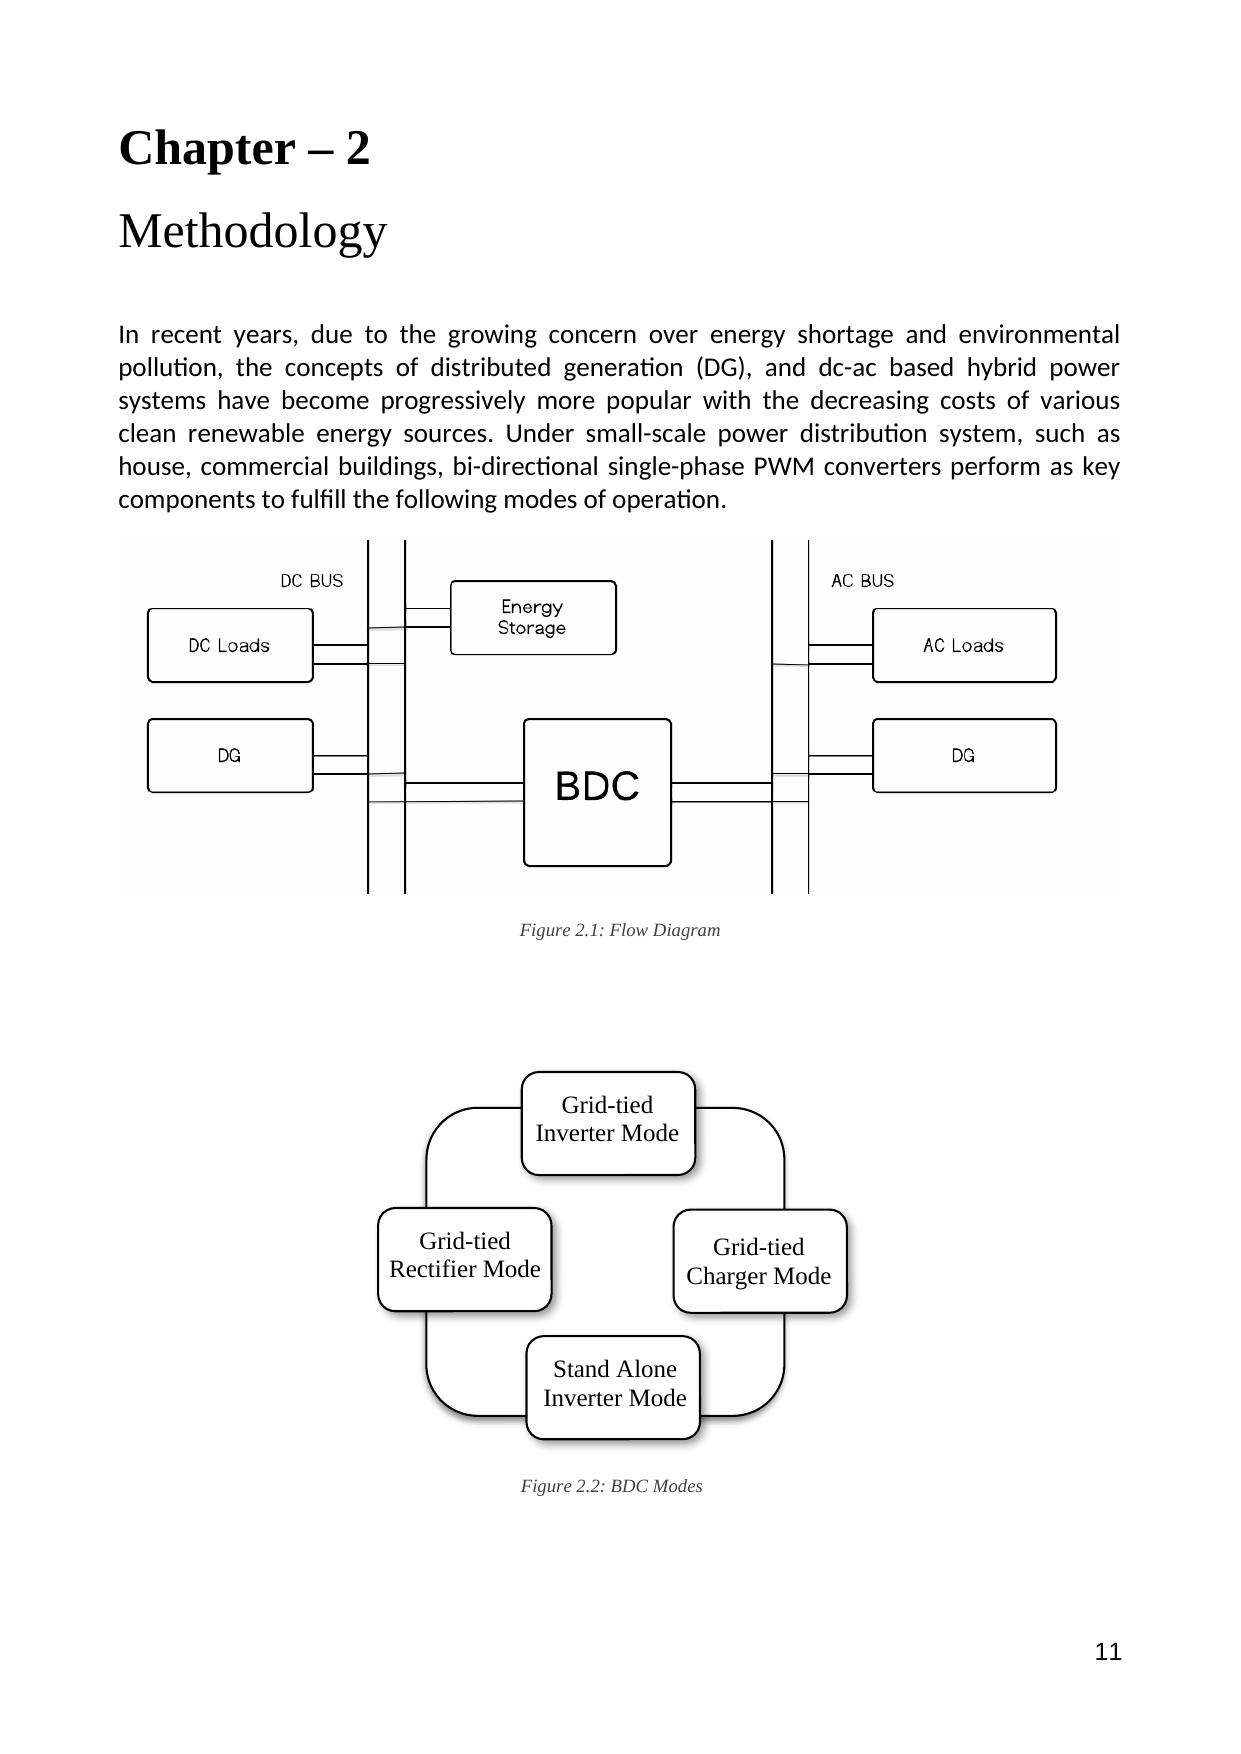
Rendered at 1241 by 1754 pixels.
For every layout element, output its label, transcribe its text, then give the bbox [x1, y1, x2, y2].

text Figure 2.1: Flow Diagram [118, 918, 1122, 940]
picture [118, 540, 1120, 894]
text Chapter – 2 [118, 118, 1122, 176]
text Methodology [118, 201, 1122, 258]
text In recent years, due to the growing concern over energy shortage and environmental pollution, the concepts of distributed generation (DG), and dc-ac based hybrid power systems have become progressively more popular with the decreasing costs of various clean renewable energy sources. Under small-scale power distribution system, such as house, commercial buildings, bi-directional single-phase PWM converters perform as key components to fulfill the following modes of operation. [118, 317, 1122, 515]
